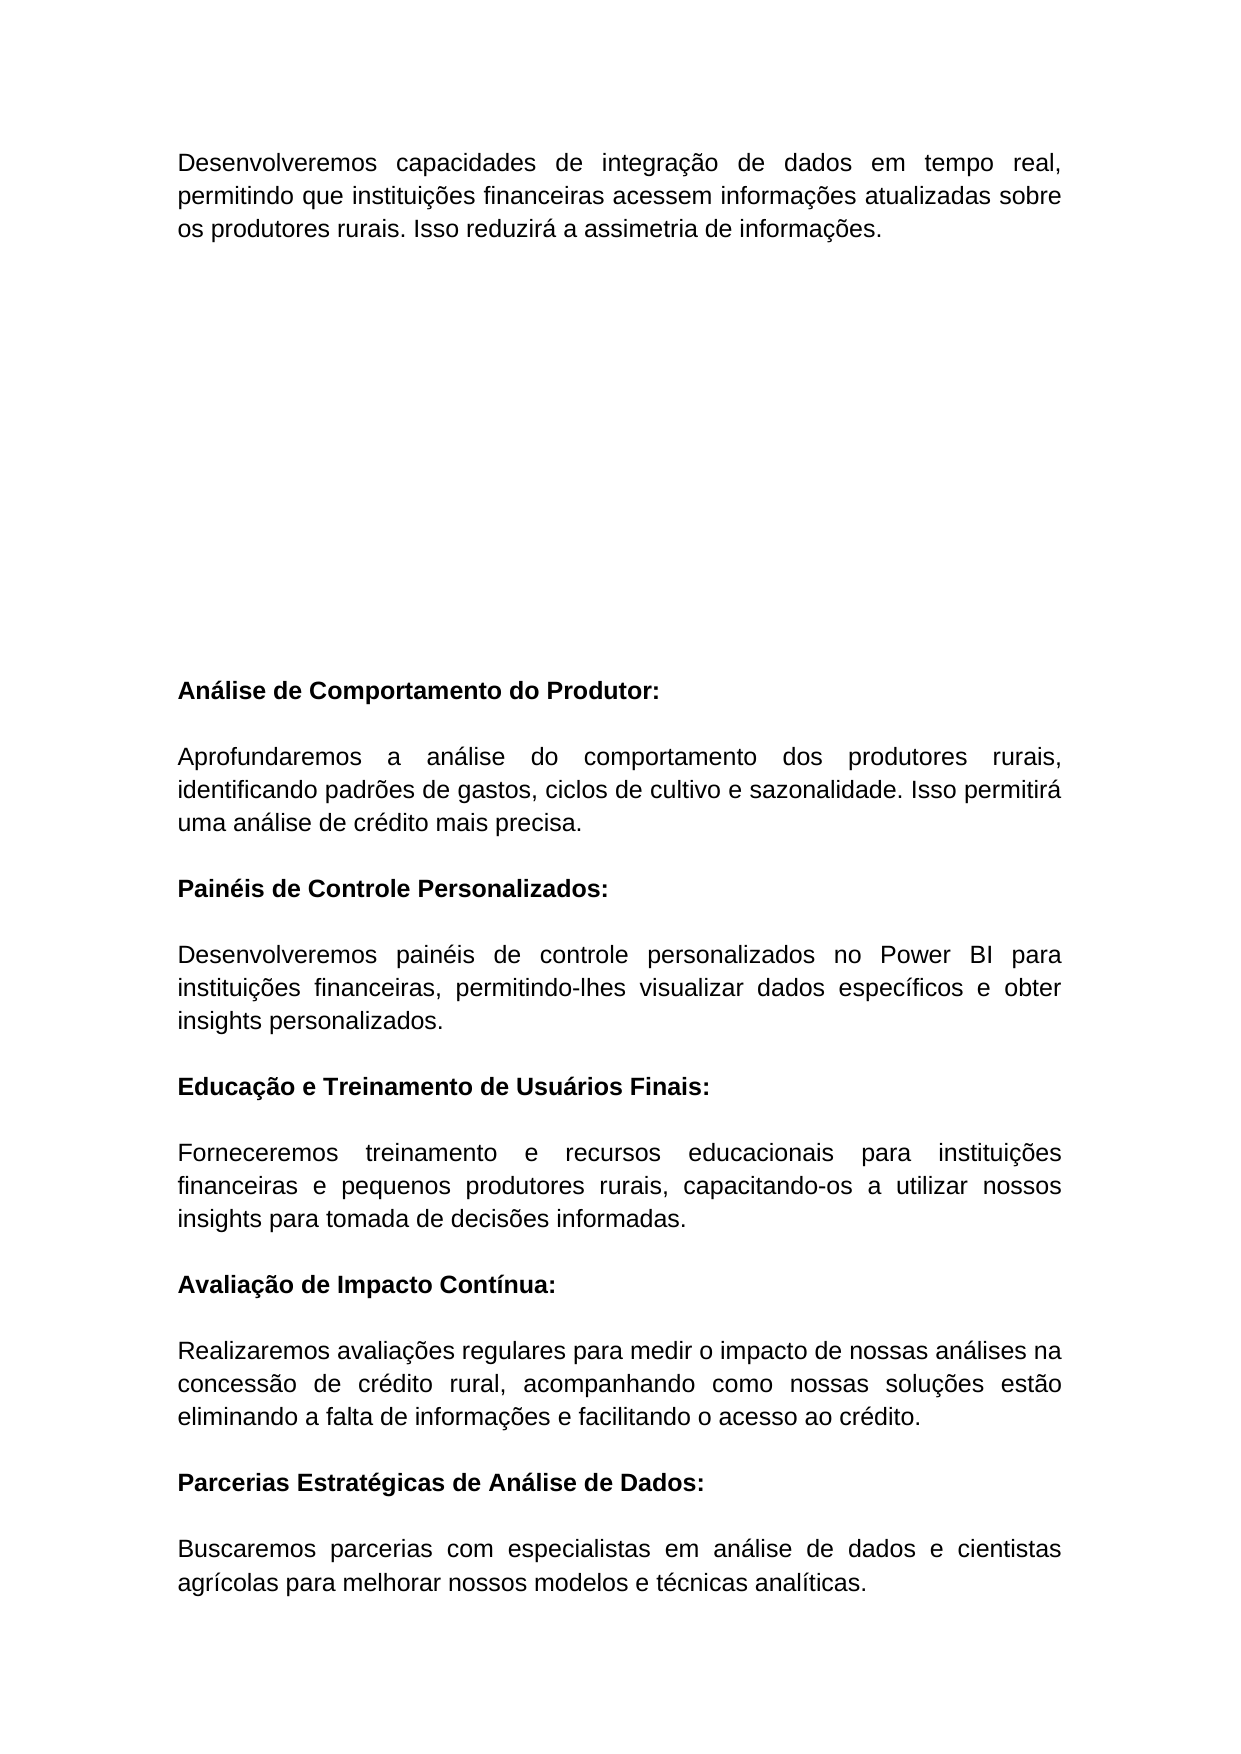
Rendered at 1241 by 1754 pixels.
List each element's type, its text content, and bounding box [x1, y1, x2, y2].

text Desenvolveremos painéis de controle personalizados no Power BI para instituições financeiras, permitindo-lhes visualizar dados específicos e obter insights personalizados. [177, 940, 1063, 1035]
text Realizaremos avaliações regulares para medir o impacto de nossas análises na concessão de crédito rural, acompanhando como nossas soluções estão eliminando a falta de informações e facilitando o acesso ao crédito. [177, 1336, 1063, 1431]
text Avaliação de Impacto Contínua: [177, 1270, 1063, 1299]
text Parcerias Estratégicas de Análise de Dados: [177, 1468, 1063, 1497]
text Desenvolveremos capacidades de integração de dados em tempo real, permitindo que instituições financeiras acessem informações atualizadas sobre os produtores rurais. Isso reduzirá a assimetria de informações. [177, 148, 1063, 242]
text Buscaremos parcerias com especialistas em análise de dados e cientistas agrícolas para melhorar nossos modelos e técnicas analíticas. [177, 1534, 1063, 1596]
text Análise de Comportamento do Produtor: [177, 676, 1063, 705]
text Educação e Treinamento de Usuários Finais: [177, 1072, 1063, 1101]
text Aprofundaremos a análise do comportamento dos produtores rurais, identificando padrões de gastos, ciclos de cultivo e sazonalidade. Isso permitirá uma análise de crédito mais precisa. [177, 742, 1063, 837]
text Painéis de Controle Personalizados: [177, 874, 1063, 903]
text Forneceremos treinamento e recursos educacionais para instituições financeiras e pequenos produtores rurais, capacitando-os a utilizar nossos insights para tomada de decisões informadas. [177, 1138, 1063, 1233]
